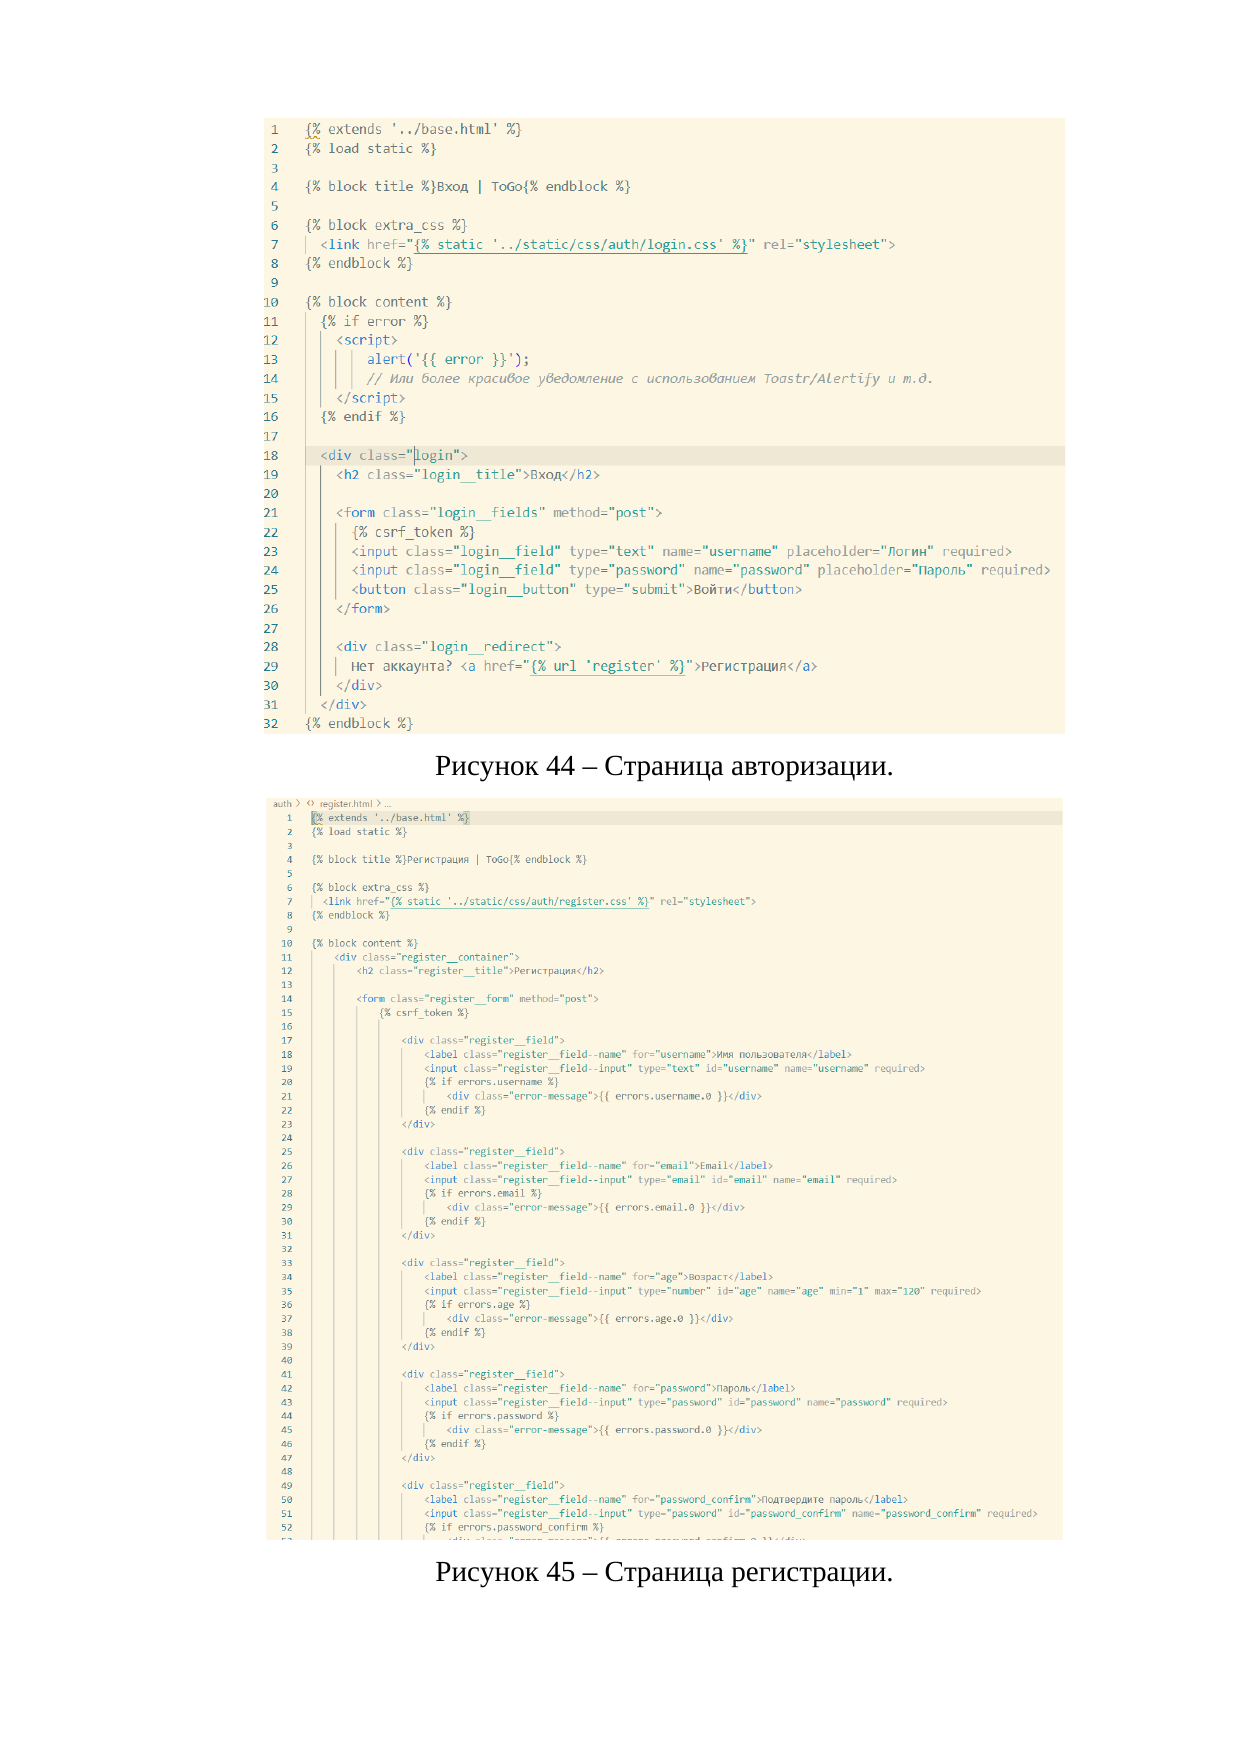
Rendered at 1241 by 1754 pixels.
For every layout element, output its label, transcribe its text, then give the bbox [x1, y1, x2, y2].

picture [266, 798, 1063, 1540]
picture [263, 118, 1065, 734]
text Рисунок 44 – Страница авторизации. [177, 748, 1152, 782]
text Рисунок 45 – Страница регистрации. [177, 1554, 1152, 1588]
